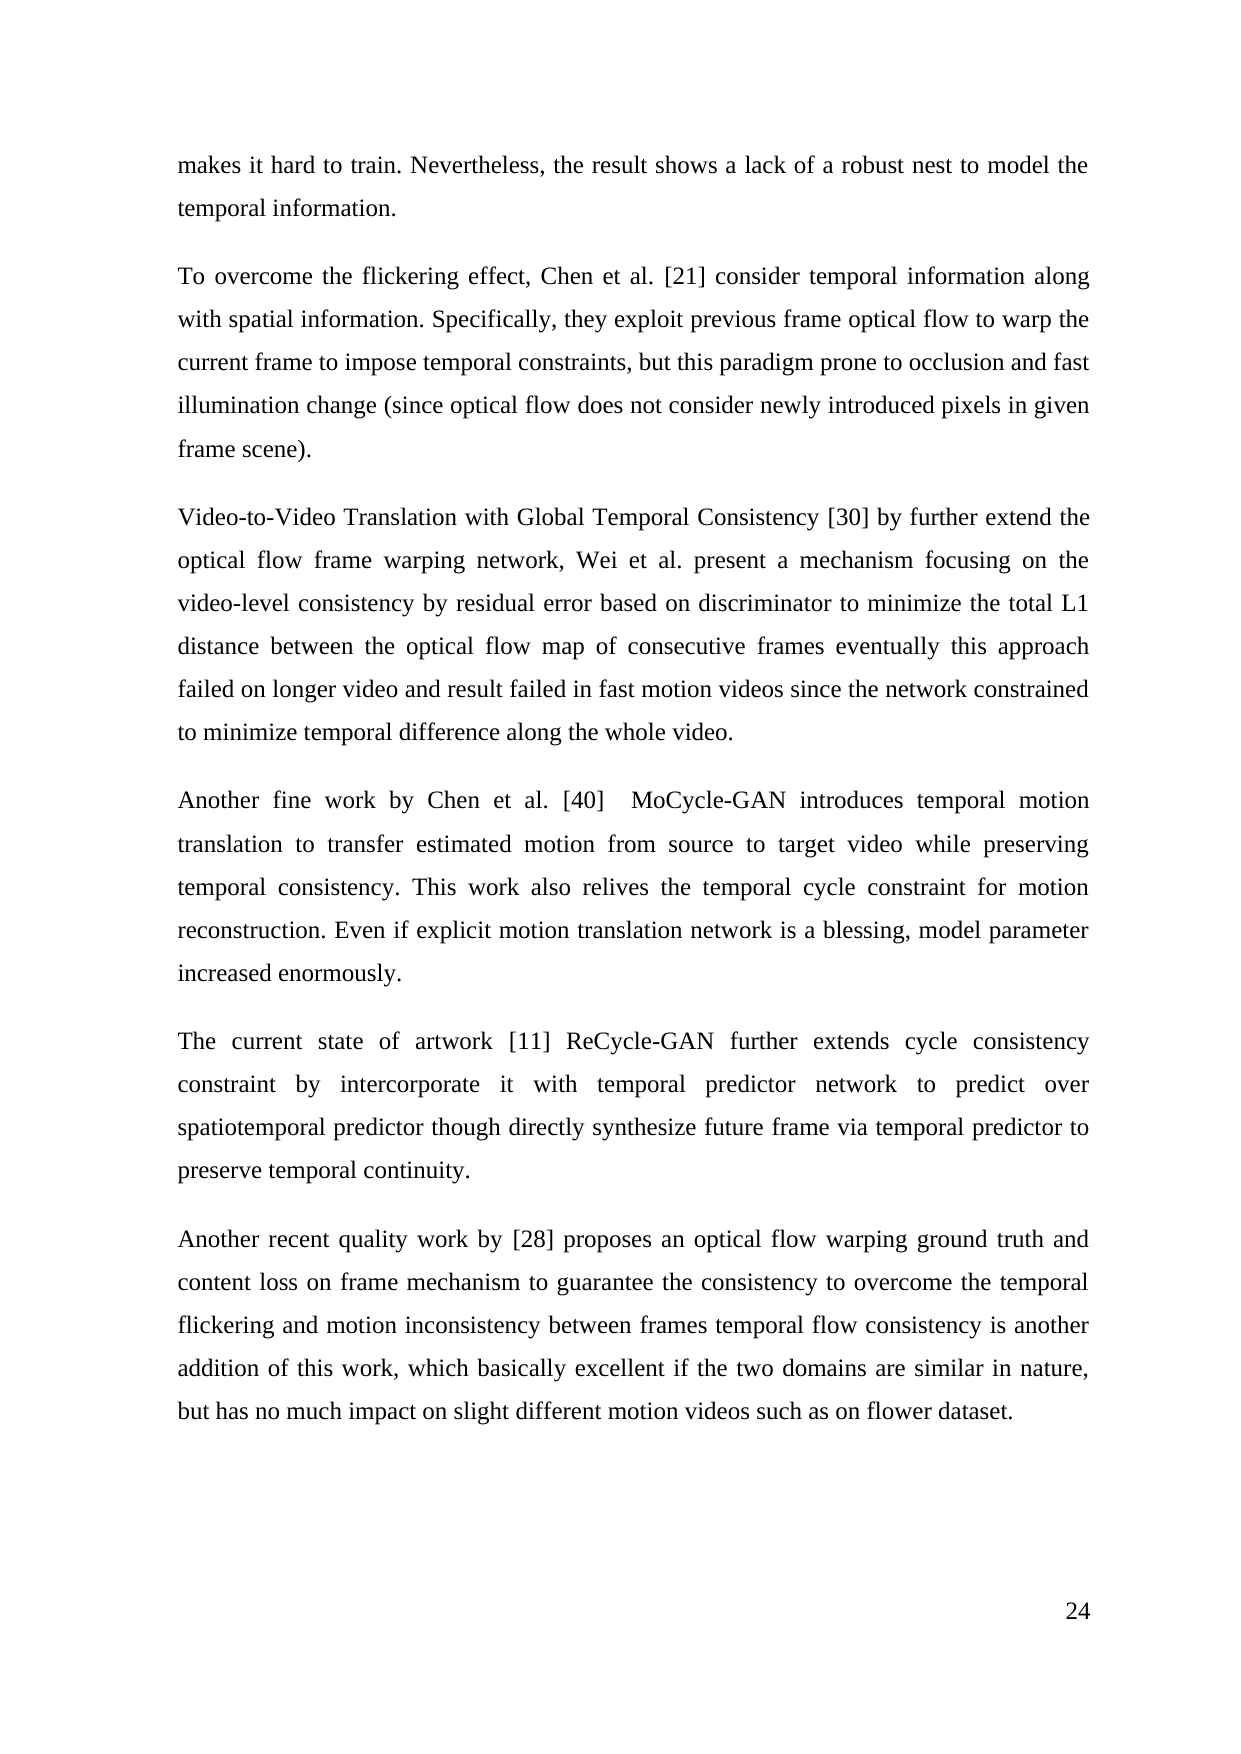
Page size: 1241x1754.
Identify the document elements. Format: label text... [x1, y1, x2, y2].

text Another fine work by Chen et al. [40] MoCycle-GAN introduces temporal motion translation to transfer estimated motion from source to target video while preserving temporal consistency. This work also relives the temporal cycle constraint for motion reconstruction. Even if explicit motion translation network is a blessing, model parameter increased enormously. [177, 786, 1090, 987]
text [177, 150, 1090, 222]
text Another recent quality work by [28] proposes an optical flow warping ground truth and content loss on frame mechanism to guarantee the consistency to overcome the temporal flickering and motion inconsistency between frames temporal flow consistency is another addition of this work, which basically excellent if the two domains are similar in nature, but has no much impact on slight different motion videos such as on flower dataset. [177, 1224, 1090, 1425]
text To overcome the flickering effect, Chen et al. [21] consider temporal information along with spatial information. Specifically, they exploit previous frame optical flow to warp the current frame to impose temporal constraints, but this paradigm prone to occlusion and fast illumination change (since optical flow does not consider newly introduced pixels in given frame scene). [177, 261, 1090, 462]
text The current state of artwork [11] ReCycle-GAN further extends cycle consistency constraint by intercorporate it with temporal predictor network to predict over spatiotemporal predictor though directly synthesize future frame via temporal predictor to preserve temporal continuity. [177, 1026, 1090, 1184]
text Video-to-Video Translation with Global Temporal Consistency [30] by further extend the optical flow frame warping network, Wei et al. present a mechanism focusing on the video-level consistency by residual error based on discriminator to minimize the total L1 distance between the optical flow map of consecutive frames eventually this approach failed on longer video and result failed in fast motion videos since the network constrained to minimize temporal difference along the whole video. [177, 502, 1090, 746]
